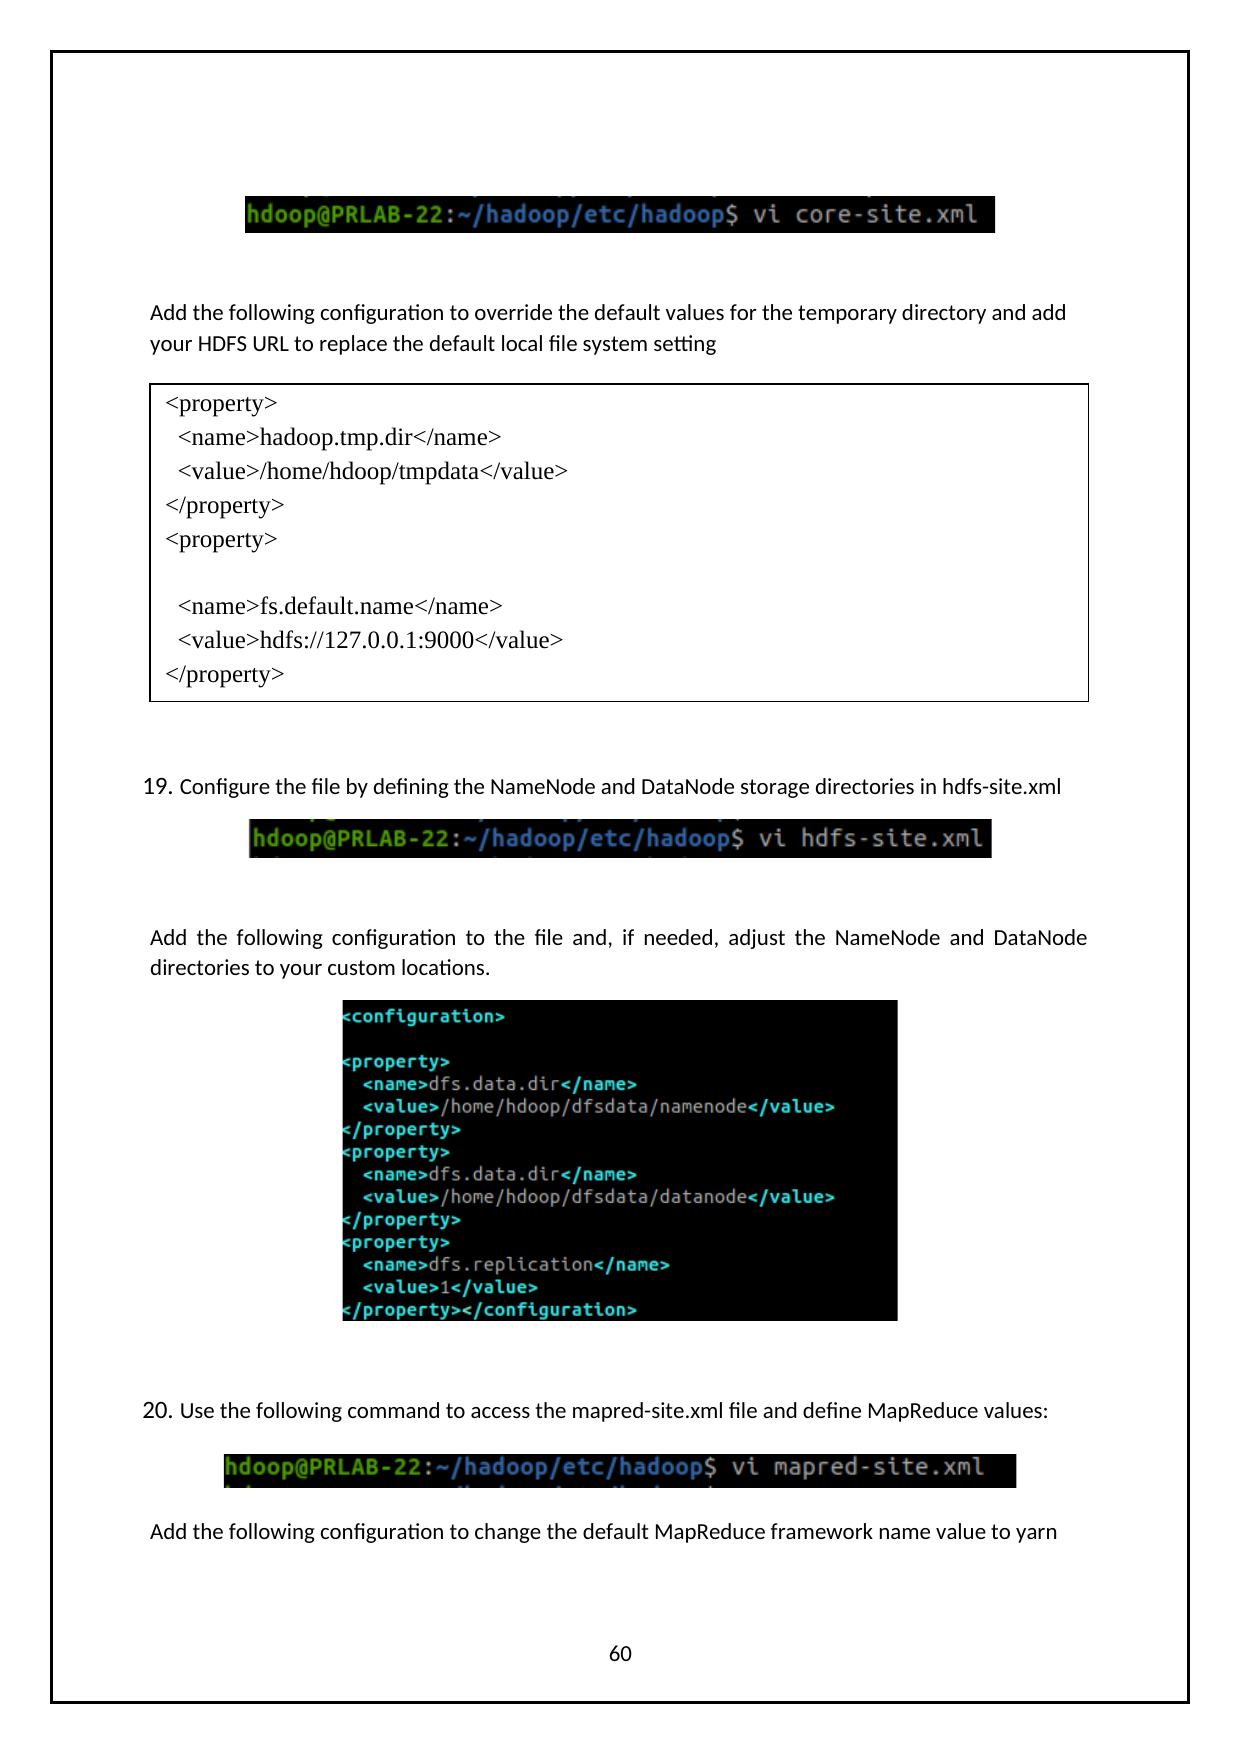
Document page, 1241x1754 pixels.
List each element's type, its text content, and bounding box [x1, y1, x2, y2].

picture [342, 1000, 898, 1321]
text Add the following configuration to override the default values for the temporary directory and add your HDFS URL to replace the default local file system setting [150, 298, 1090, 357]
picture [223, 1454, 1017, 1488]
text Add the following configuration to change the default MapReduce framework name value to yarn [150, 1517, 1090, 1545]
picture [245, 196, 995, 233]
picture [248, 819, 992, 858]
list Use the following command to access the mapred-site.xml file and define MapReduce values: [142, 1394, 1090, 1425]
text Add the following configuration to the file and, if needed, adjust the NameNode and DataNode directories to your custom locations. [150, 923, 1090, 981]
list Configure the file by defining the NameNode and DataNode storage directories in hdfs-site.xml [142, 770, 1090, 801]
